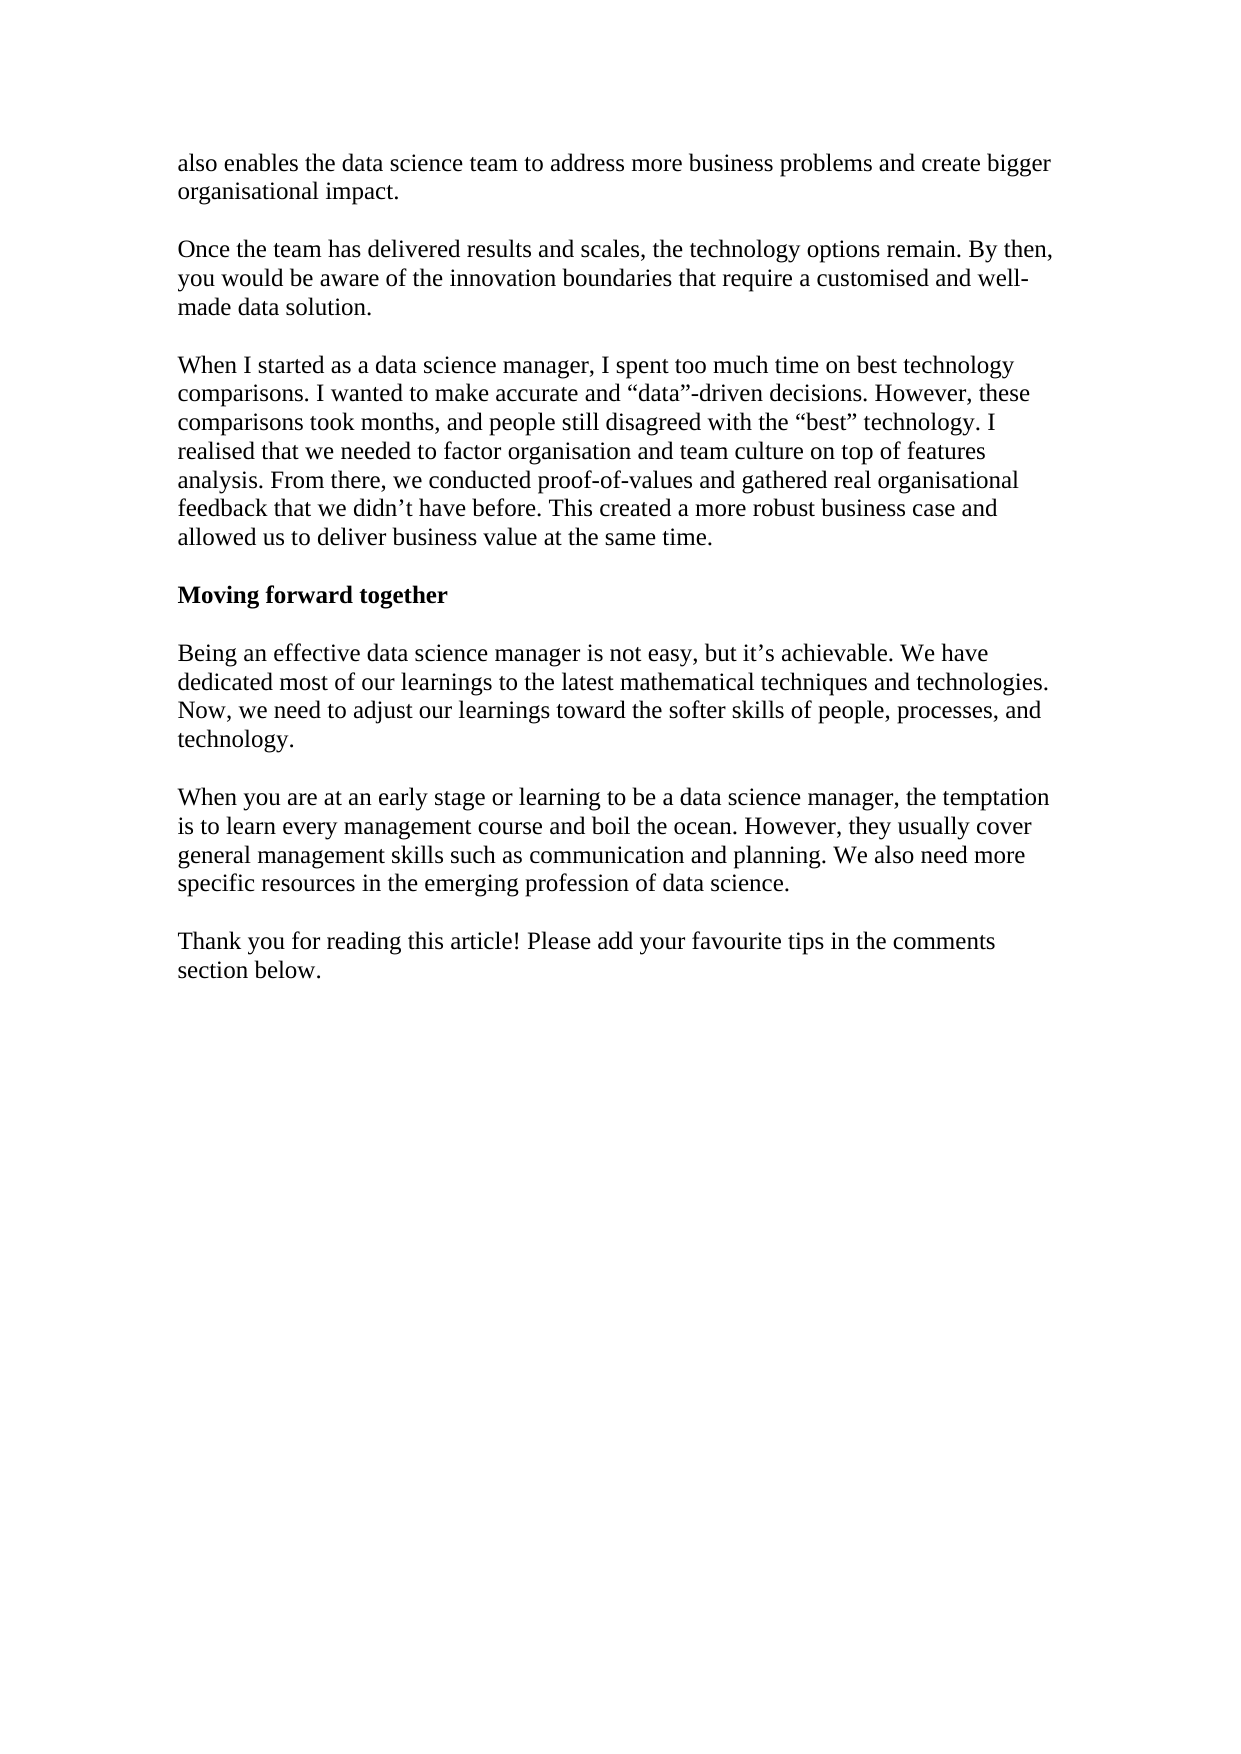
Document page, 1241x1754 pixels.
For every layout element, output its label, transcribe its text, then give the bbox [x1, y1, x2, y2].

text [177, 148, 1063, 205]
text When I started as a data science manager, I spent too much time on best technology comparisons. I wanted to make accurate and “data”-driven decisions. However, these comparisons took months, and people still disagreed with the “best” technology. I realised that we needed to factor organisation and team culture on top of features analysis. From there, we conducted proof-of-values and gathered real organisational feedback that we didn’t have before. This created a more robust business case and allowed us to deliver business value at the same time. [177, 350, 1063, 551]
text Moving forward together [177, 580, 1063, 609]
text Thank you for reading this article! Please add your favourite tips in the comments section below. [177, 926, 1063, 984]
text Being an effective data science manager is not easy, but it’s achievable. We have dedicated most of our learnings to the latest mathematical techniques and technologies. Now, we need to adjust our learnings toward the softer skills of people, processes, and technology. [177, 638, 1063, 753]
text Once the team has delivered results and scales, the technology options remain. By then, you would be aware of the innovation boundaries that require a customised and well-made data solution. [177, 234, 1063, 321]
text When you are at an early stage or learning to be a data science manager, the temptation is to learn every management course and boil the ocean. However, they usually cover general management skills such as communication and planning. We also need more specific resources in the emerging profession of data science. [177, 782, 1063, 897]
